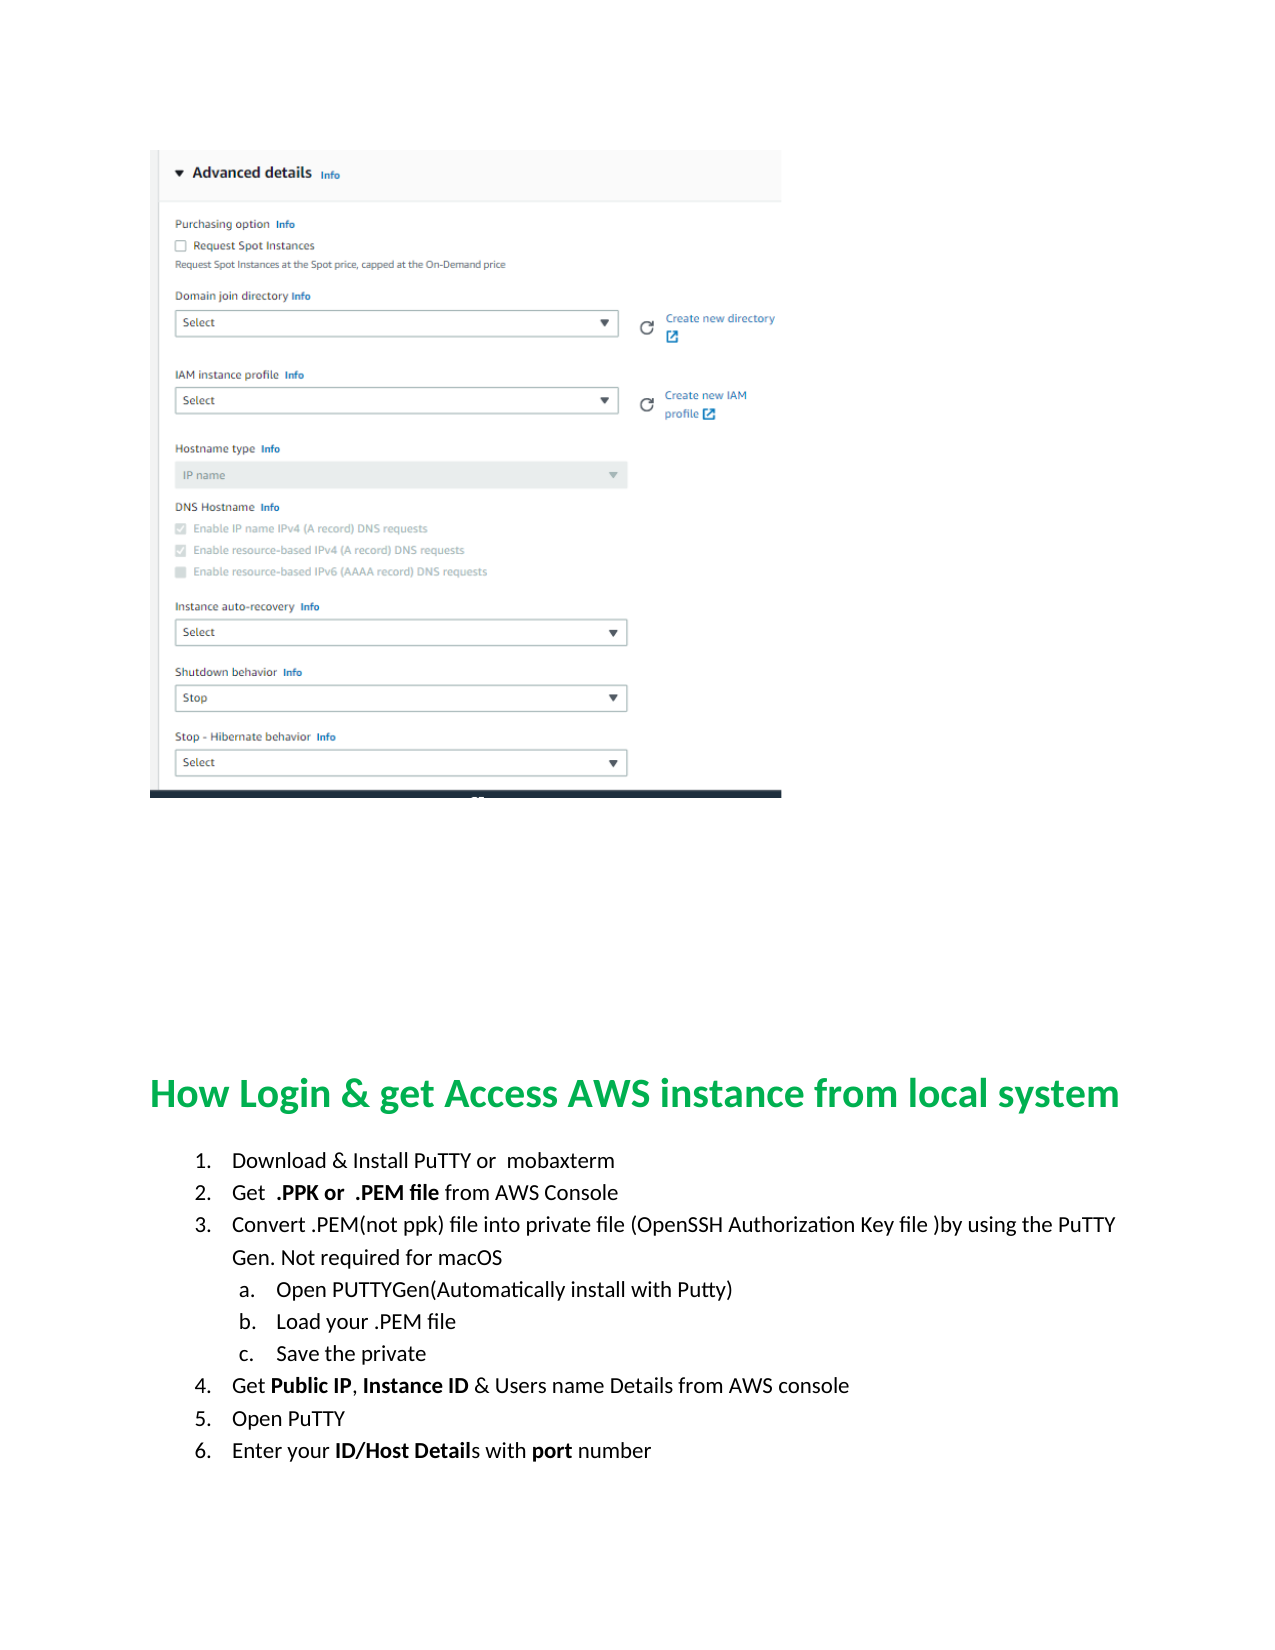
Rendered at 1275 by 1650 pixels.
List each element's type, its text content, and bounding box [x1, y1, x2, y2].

list Get Public IP, Instance ID & Users name Details from AWS console [194, 1371, 1125, 1399]
list Open PUTTYGen(Automatically install with Putty) [239, 1275, 1125, 1303]
list Open PuTTY [194, 1404, 1125, 1432]
list Get .PPK or .PEM file from AWS Console [194, 1178, 1125, 1206]
text How Login & get Access AWS instance from local system [150, 1067, 1125, 1118]
list Load your .PEM file [239, 1307, 1125, 1335]
list Enter your ID/Host Details with port number [194, 1436, 1125, 1464]
picture [150, 150, 782, 798]
list Convert .PEM(not ppk) file into private file (OpenSSH Authorization Key file )by using the PuTTY Gen. Not required for macOS [194, 1211, 1125, 1271]
list Download & Install PuTTY or mobaxterm [194, 1146, 1125, 1174]
list Save the private [239, 1339, 1125, 1367]
